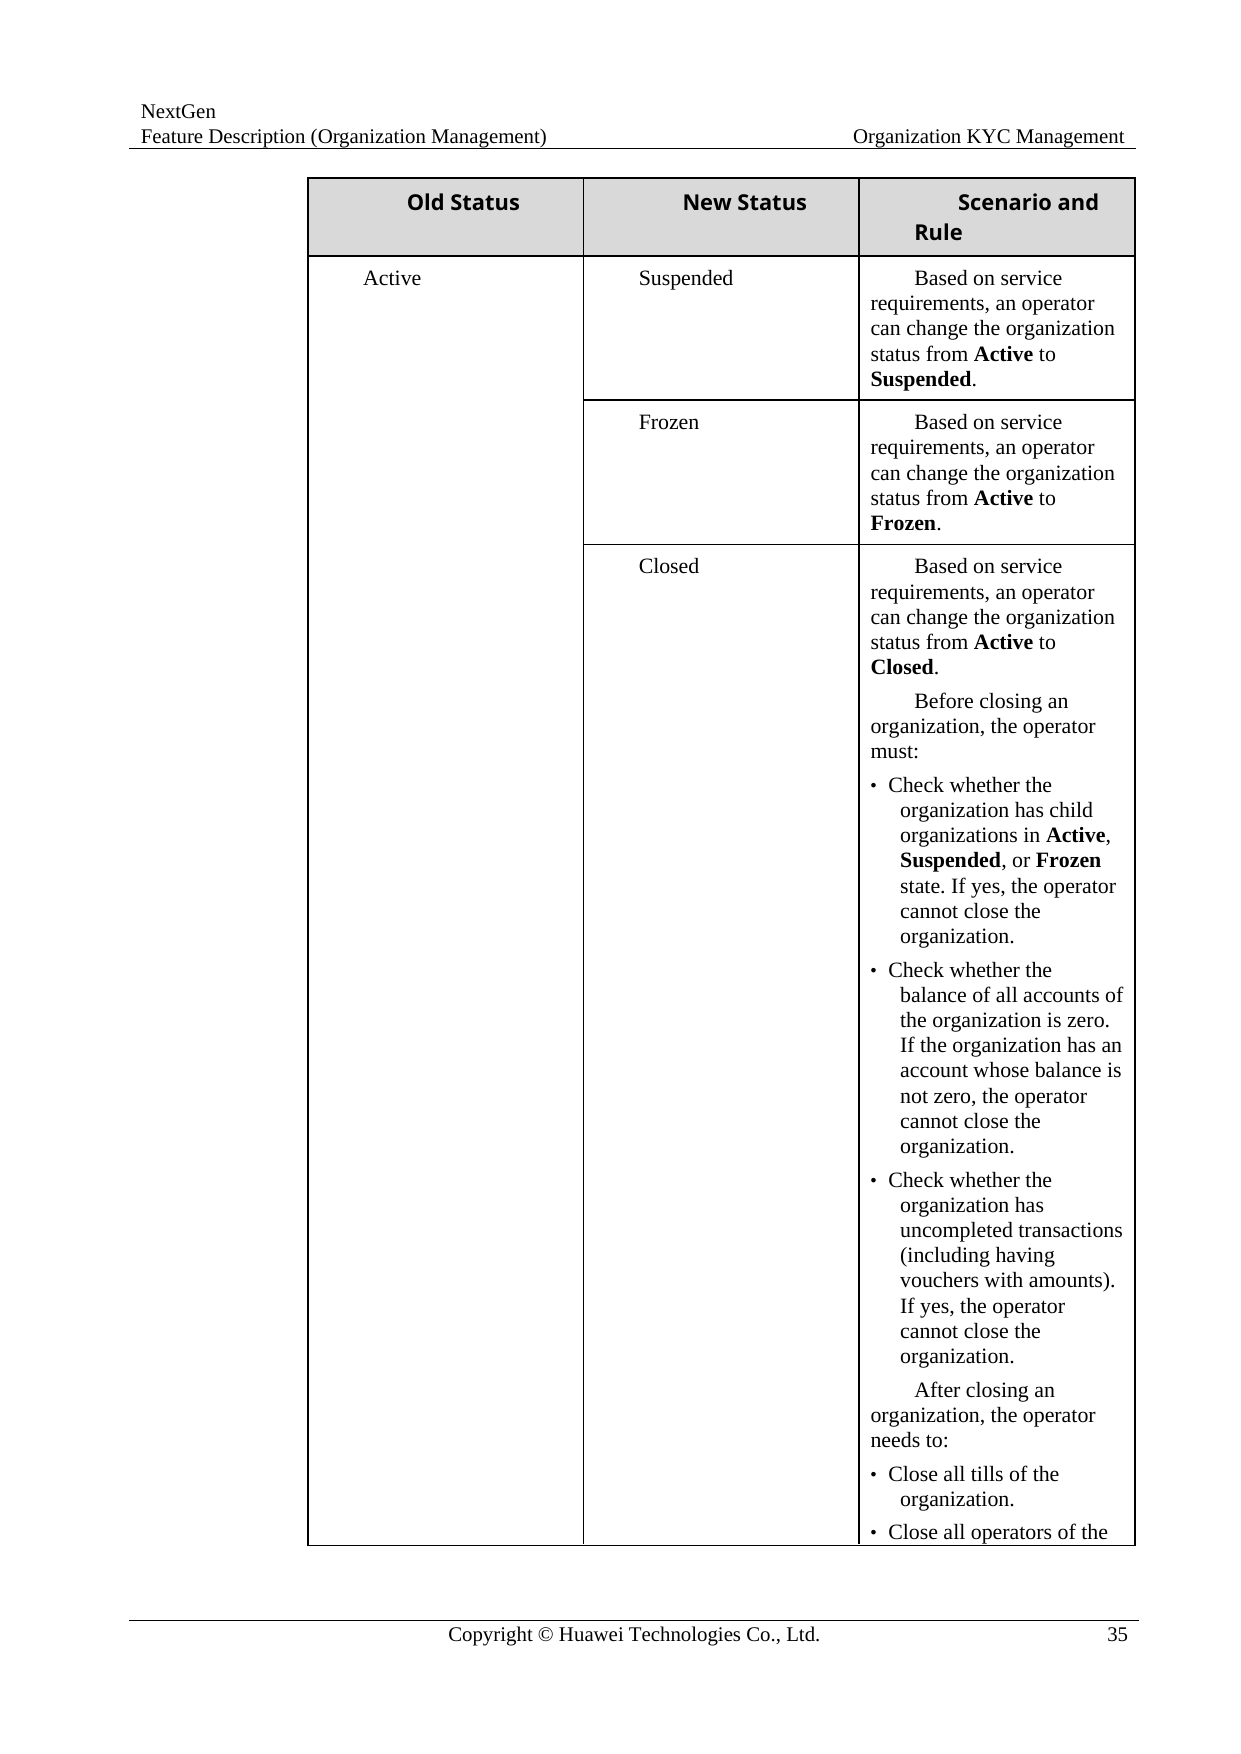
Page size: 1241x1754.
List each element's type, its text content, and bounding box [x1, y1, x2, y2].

table_header Old Status [309, 179, 583, 255]
table_cell Closed [584, 545, 858, 1544]
table_header Scenario and Rule [860, 179, 1134, 255]
table_cell Based on service requirements, an operator can change the organization status from Active to Suspended. [860, 257, 1134, 399]
table_cell Based on service requirements, an operator can change the organization status from Active to Frozen. [860, 401, 1134, 543]
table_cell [860, 545, 1134, 1544]
table_cell Active [309, 257, 583, 1544]
table_cell Suspended [584, 257, 858, 399]
table_cell Frozen [584, 401, 858, 543]
table_header New Status [584, 179, 858, 255]
